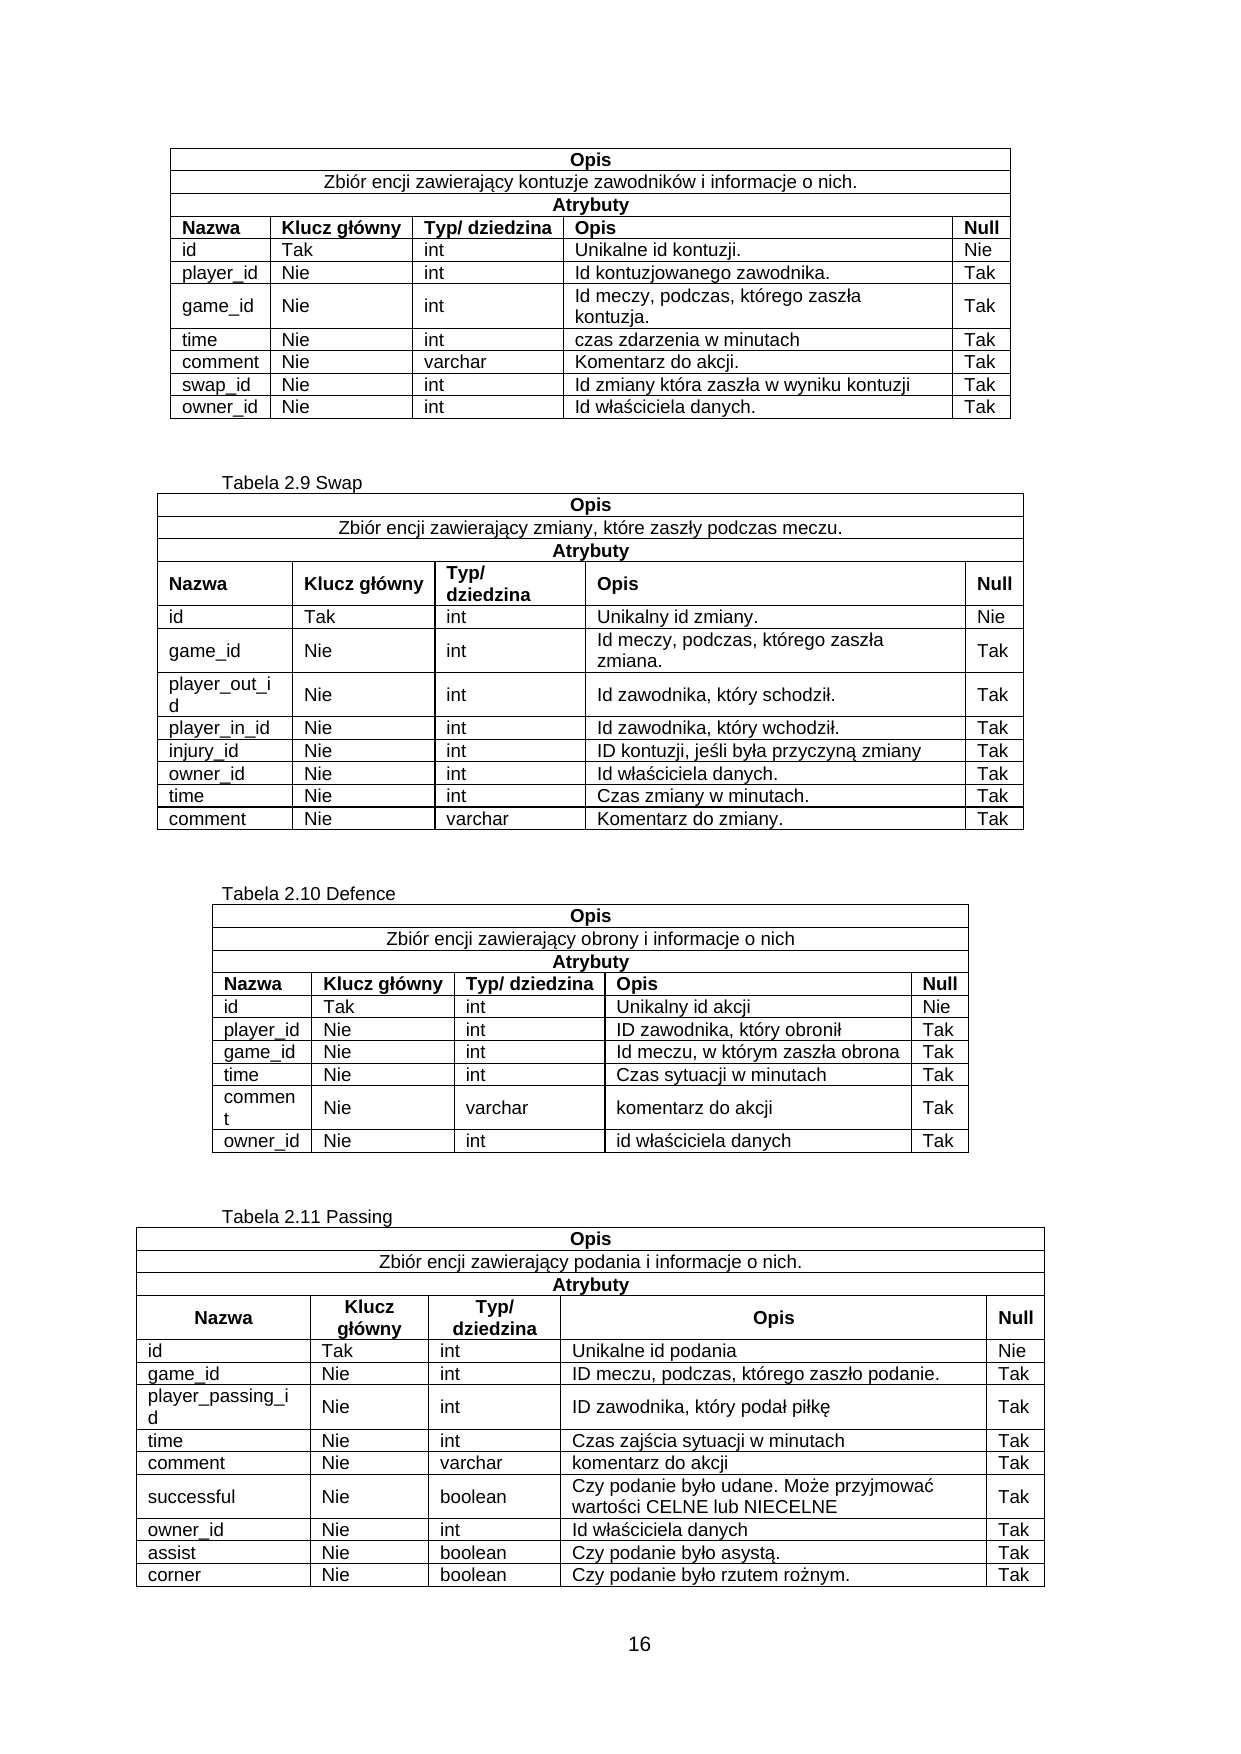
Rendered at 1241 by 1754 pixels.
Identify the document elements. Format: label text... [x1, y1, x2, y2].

table_cell Tak [953, 351, 1010, 373]
table_cell player_in_id [158, 717, 292, 739]
table_cell Komentarz do akcji. [564, 351, 952, 373]
table_header Opis [158, 494, 1023, 516]
table_cell Nie [311, 1430, 428, 1451]
table_cell owner_id [158, 762, 292, 784]
table_cell Nie [953, 239, 1010, 261]
table_cell injury_id [158, 740, 292, 761]
table_cell Tak [912, 1064, 968, 1085]
table_cell Czas zajścia sytuacji w minutach [561, 1430, 986, 1451]
table_cell game_id [137, 1363, 310, 1384]
table_cell Tak [953, 396, 1010, 418]
table_cell Tak [912, 1130, 968, 1152]
table_cell Nie [966, 606, 1023, 628]
table_cell Tak [912, 1086, 968, 1129]
table_cell boolean [429, 1564, 560, 1586]
table_cell int [413, 396, 563, 418]
table_cell Klucz główny [312, 973, 454, 995]
table_cell Null [966, 562, 1023, 605]
table_cell Tak [987, 1541, 1044, 1563]
table_cell int [429, 1363, 560, 1384]
table_cell Nie [293, 785, 434, 806]
table_cell Id meczu, w którym zaszła obrona [606, 1041, 911, 1062]
table_cell Id zawodnika, który schodził. [586, 673, 965, 716]
table_cell corner [137, 1564, 310, 1586]
table_cell Tak [953, 284, 1010, 327]
table_cell Tak [953, 262, 1010, 283]
table_cell Tak [966, 629, 1023, 672]
table_cell Null [953, 217, 1010, 238]
table_cell time [137, 1430, 310, 1451]
table_header Opis [213, 905, 968, 927]
table_cell comment [137, 1452, 310, 1474]
table_cell Id właściciela danych. [564, 396, 952, 418]
table_cell ID kontuzji, jeśli była przyczyną zmiany [586, 740, 965, 761]
table_cell czas zdarzenia w minutach [564, 329, 952, 350]
table_cell Nie [311, 1564, 428, 1586]
table_cell Typ/ dziedzina [429, 1296, 560, 1339]
table_cell Nie [312, 1018, 454, 1040]
table_cell Null [912, 973, 968, 995]
table_cell Unikalne id kontuzji. [564, 239, 952, 261]
table_cell Nazwa [171, 217, 270, 238]
table_cell Klucz główny [311, 1296, 428, 1339]
table_cell Zbiór encji zawierający kontuzje zawodników i informacje o nich. [171, 171, 1010, 193]
table_cell komentarz do akcji [606, 1086, 911, 1129]
table_cell boolean [429, 1541, 560, 1563]
table_cell int [429, 1385, 560, 1428]
table_cell owner_id [213, 1130, 311, 1152]
table_cell Tak [966, 740, 1023, 761]
table_cell int [455, 1018, 604, 1040]
table_cell Tak [987, 1564, 1044, 1586]
table_cell id [158, 606, 292, 628]
table_cell ID meczu, podczas, którego zaszło podanie. [561, 1363, 986, 1384]
table_cell Nie [271, 329, 412, 350]
table_cell Nie [311, 1385, 428, 1428]
table_cell game_id [171, 284, 270, 327]
table_cell int [436, 740, 585, 761]
table_cell int [455, 1041, 604, 1062]
table_cell Nie [293, 717, 434, 739]
table_cell id [213, 996, 311, 1017]
table_cell Tak [966, 785, 1023, 806]
table_cell Tak [312, 996, 454, 1017]
table_cell int [429, 1519, 560, 1540]
table_cell Id meczy, podczas, którego zaszła zmiana. [586, 629, 965, 672]
table_cell Czy podanie było udane. Może przyjmować wartości CELNE lub NIECELNE [561, 1475, 986, 1518]
table_cell Klucz główny [271, 217, 412, 238]
table_cell int [455, 1064, 604, 1085]
table_cell int [455, 1130, 604, 1152]
table_cell owner_id [171, 396, 270, 418]
table_cell Atrybuty [158, 539, 1023, 561]
table_cell Nazwa [213, 973, 311, 995]
table_cell int [436, 785, 585, 806]
table_cell successful [137, 1475, 310, 1518]
table_cell Tak [987, 1363, 1044, 1384]
table_cell int [413, 239, 563, 261]
table_header Opis [137, 1228, 1044, 1250]
table_cell ID zawodnika, który obronił [606, 1018, 911, 1040]
table_cell Tak [953, 329, 1010, 350]
table_cell Tak [966, 808, 1023, 829]
table_cell game_id [213, 1041, 311, 1062]
table_cell varchar [436, 808, 585, 829]
table_cell Tak [987, 1430, 1044, 1451]
table_cell Tak [912, 1041, 968, 1062]
table_cell int [436, 762, 585, 784]
table_cell Czy podanie było rzutem rożnym. [561, 1564, 986, 1586]
table_cell Typ/ dziedzina [436, 562, 585, 605]
table_cell Komentarz do zmiany. [586, 808, 965, 829]
table_cell Nie [311, 1519, 428, 1540]
table_cell Nie [271, 351, 412, 373]
table_cell Atrybuty [171, 194, 1010, 216]
table_cell int [413, 374, 563, 395]
table_cell time [213, 1064, 311, 1085]
table_cell Nie [293, 762, 434, 784]
table_cell Nie [293, 673, 434, 716]
table_cell Nie [271, 374, 412, 395]
table_cell int [436, 606, 585, 628]
table_cell int [436, 673, 585, 716]
table_cell Nie [311, 1363, 428, 1384]
table_cell id właściciela danych [606, 1130, 911, 1152]
table_cell Tak [966, 673, 1023, 716]
table_cell Tak [293, 606, 434, 628]
table_cell comment [213, 1086, 311, 1129]
table_cell player_passing_id [137, 1385, 310, 1428]
table_cell Atrybuty [137, 1273, 1044, 1295]
table_cell Atrybuty [213, 951, 968, 972]
table_cell varchar [413, 351, 563, 373]
table_cell int [429, 1430, 560, 1451]
table_header Opis [171, 149, 1010, 170]
table_cell Nie [271, 284, 412, 327]
table_cell Nazwa [158, 562, 292, 605]
table_cell int [436, 629, 585, 672]
table_cell Unikalny id zmiany. [586, 606, 965, 628]
table_cell int [429, 1340, 560, 1362]
table_cell Typ/ dziedzina [455, 973, 604, 995]
table_cell Zbiór encji zawierający zmiany, które zaszły podczas meczu. [158, 517, 1023, 538]
table_cell Czy podanie było asystą. [561, 1541, 986, 1563]
table_cell int [413, 329, 563, 350]
table_cell Nie [312, 1130, 454, 1152]
table_cell Zbiór encji zawierający obrony i informacje o nich [213, 928, 968, 949]
table_cell int [413, 284, 563, 327]
text Tabela 2.10 Defence [148, 883, 1033, 904]
table_cell Nie [293, 629, 434, 672]
table_cell int [455, 996, 604, 1017]
table_cell time [158, 785, 292, 806]
table_cell Tak [966, 762, 1023, 784]
table_cell Tak [987, 1385, 1044, 1428]
table_cell player_id [213, 1018, 311, 1040]
table_cell Nie [311, 1475, 428, 1518]
table_cell Klucz główny [293, 562, 434, 605]
table_cell Nie [311, 1541, 428, 1563]
table_cell Nie [293, 808, 434, 829]
table_cell Zbiór encji zawierający podania i informacje o nich. [137, 1251, 1044, 1272]
table_cell Tak [311, 1340, 428, 1362]
table_cell Unikalne id podania [561, 1340, 986, 1362]
table_cell Id właściciela danych [561, 1519, 986, 1540]
table_cell Tak [987, 1475, 1044, 1518]
table_cell Nie [987, 1340, 1044, 1362]
table_cell comment [171, 351, 270, 373]
table_cell Id zawodnika, który wchodził. [586, 717, 965, 739]
table_cell id [171, 239, 270, 261]
table_cell Nazwa [137, 1296, 310, 1339]
table_cell int [413, 262, 563, 283]
table_cell assist [137, 1541, 310, 1563]
table_cell player_id [171, 262, 270, 283]
table_cell Opis [564, 217, 952, 238]
table_cell Tak [966, 717, 1023, 739]
table_cell Typ/ dziedzina [413, 217, 563, 238]
table_cell Nie [271, 396, 412, 418]
table_cell owner_id [137, 1519, 310, 1540]
table_cell ID zawodnika, który podał piłkę [561, 1385, 986, 1428]
table_cell varchar [429, 1452, 560, 1474]
table_cell int [436, 717, 585, 739]
table_cell Opis [561, 1296, 986, 1339]
table_cell id [137, 1340, 310, 1362]
table_cell Nie [912, 996, 968, 1017]
table_cell comment [158, 808, 292, 829]
table_cell game_id [158, 629, 292, 672]
table_cell time [171, 329, 270, 350]
table_cell Tak [953, 374, 1010, 395]
table_cell Nie [312, 1064, 454, 1085]
table_cell Opis [586, 562, 965, 605]
table_cell Tak [912, 1018, 968, 1040]
table_cell Id meczy, podczas, którego zaszła kontuzja. [564, 284, 952, 327]
table_cell swap_id [171, 374, 270, 395]
table_cell Opis [606, 973, 911, 995]
table_cell Unikalny id akcji [606, 996, 911, 1017]
table_cell Tak [271, 239, 412, 261]
table_cell Nie [293, 740, 434, 761]
table_cell Id właściciela danych. [586, 762, 965, 784]
table_cell player_out_id [158, 673, 292, 716]
table_cell Null [987, 1296, 1044, 1339]
table_cell komentarz do akcji [561, 1452, 986, 1474]
table_cell Tak [987, 1452, 1044, 1474]
table_cell Nie [271, 262, 412, 283]
table_cell Czas sytuacji w minutach [606, 1064, 911, 1085]
table_cell Id zmiany która zaszła w wyniku kontuzji [564, 374, 952, 395]
table_cell Czas zmiany w minutach. [586, 785, 965, 806]
table_cell Id kontuzjowanego zawodnika. [564, 262, 952, 283]
table_cell boolean [429, 1475, 560, 1518]
table_cell Nie [312, 1041, 454, 1062]
table_cell Tak [987, 1519, 1044, 1540]
table_cell Nie [312, 1086, 454, 1129]
table_cell varchar [455, 1086, 604, 1129]
table_cell Nie [311, 1452, 428, 1474]
